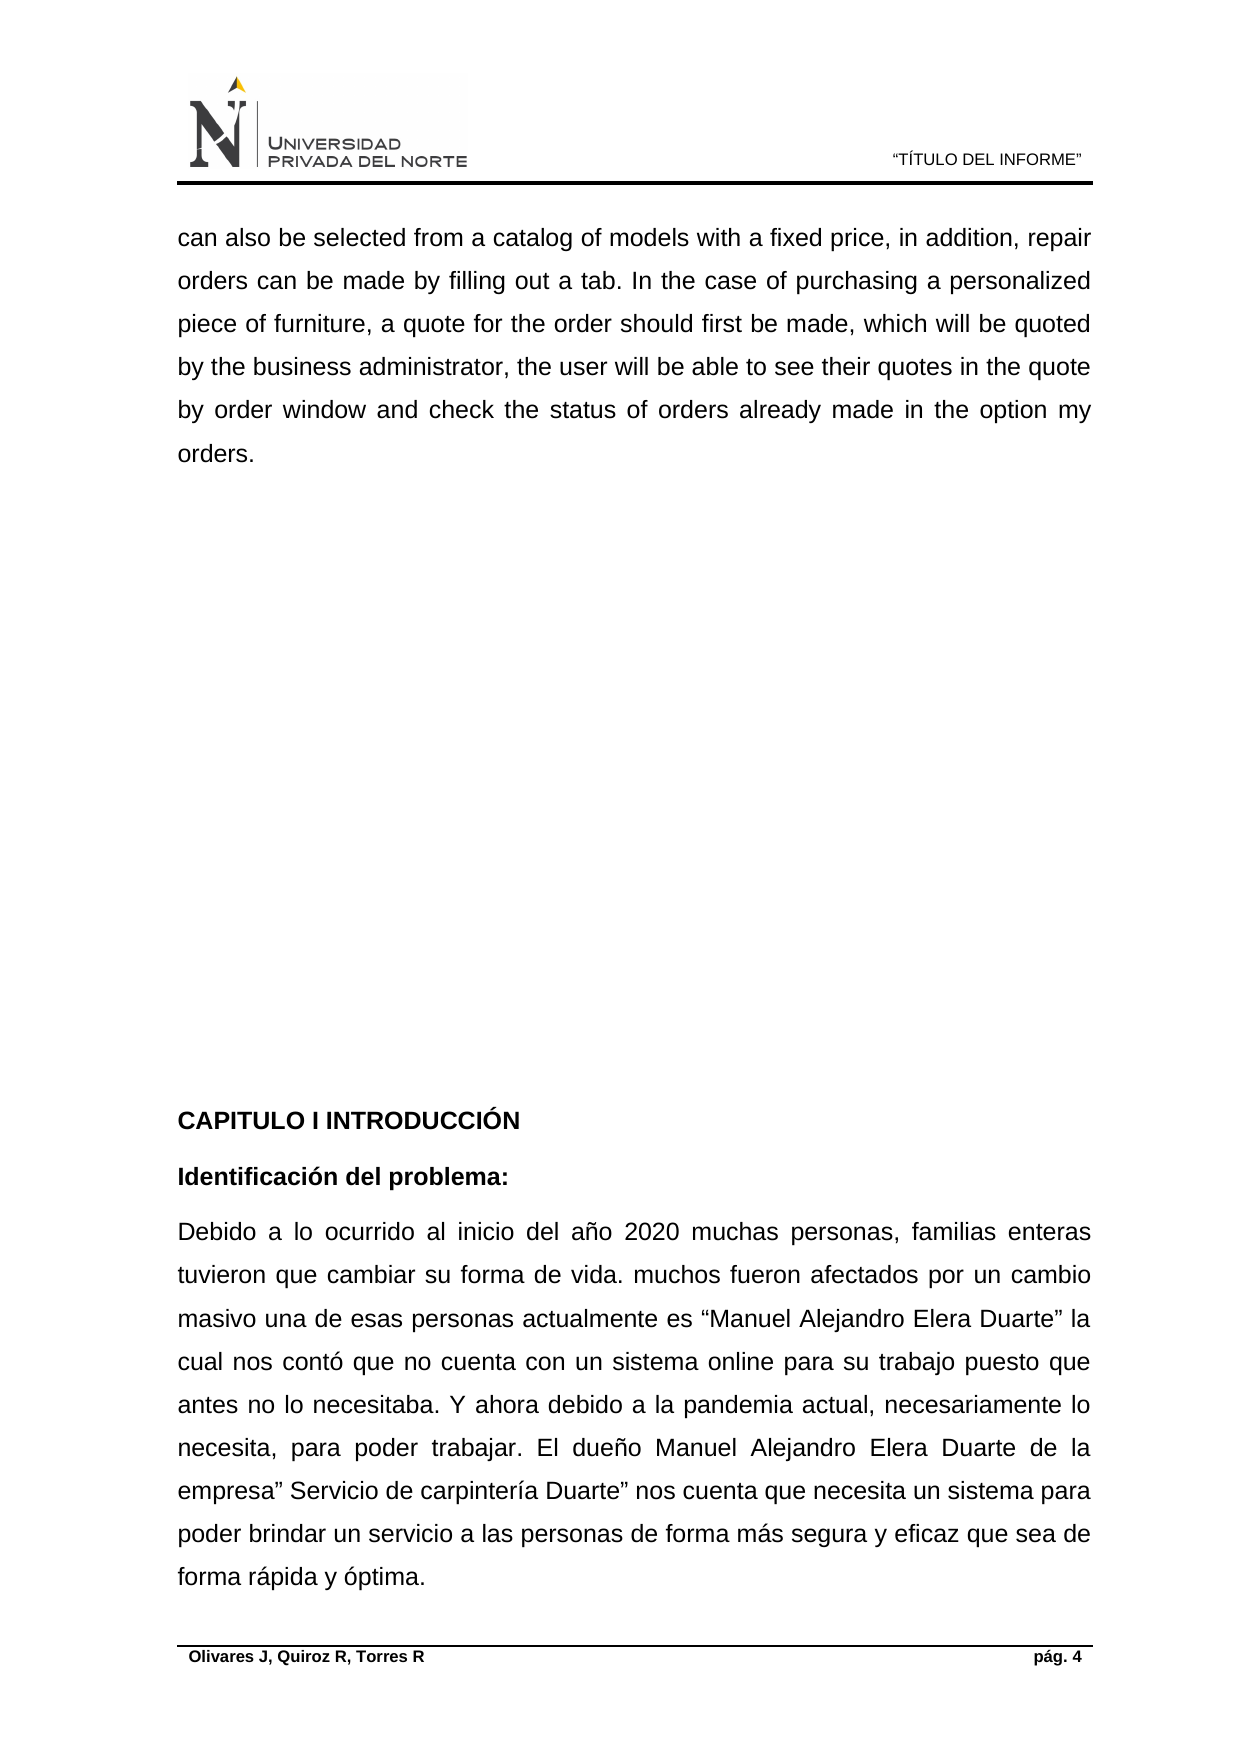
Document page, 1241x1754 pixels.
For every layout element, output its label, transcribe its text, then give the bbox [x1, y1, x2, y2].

text Debido a lo ocurrido al inicio del año 2020 muchas personas, familias enteras tuvieron que cambiar su forma de vida. muchos fueron afectados por un cambio masivo una de esas personas actualmente es “Manuel Alejandro Elera Duarte” la cual nos contó que no cuenta con un sistema online para su trabajo puesto que antes no lo necesitaba. Y ahora debido a la pandemia actual, necesariamente lo necesita, para poder trabajar. El dueño Manuel Alejandro Elera Duarte de la empresa” Servicio de carpintería Duarte” nos cuenta que necesita un sistema para poder brindar un servicio a las personas de forma más segura y eficaz que sea de forma rápida y óptima. [177, 1217, 1092, 1591]
picture [188, 73, 469, 169]
text CAPITULO I INTRODUCCIÓN [177, 1106, 1092, 1135]
text Identificación del problema: [177, 1162, 1092, 1190]
